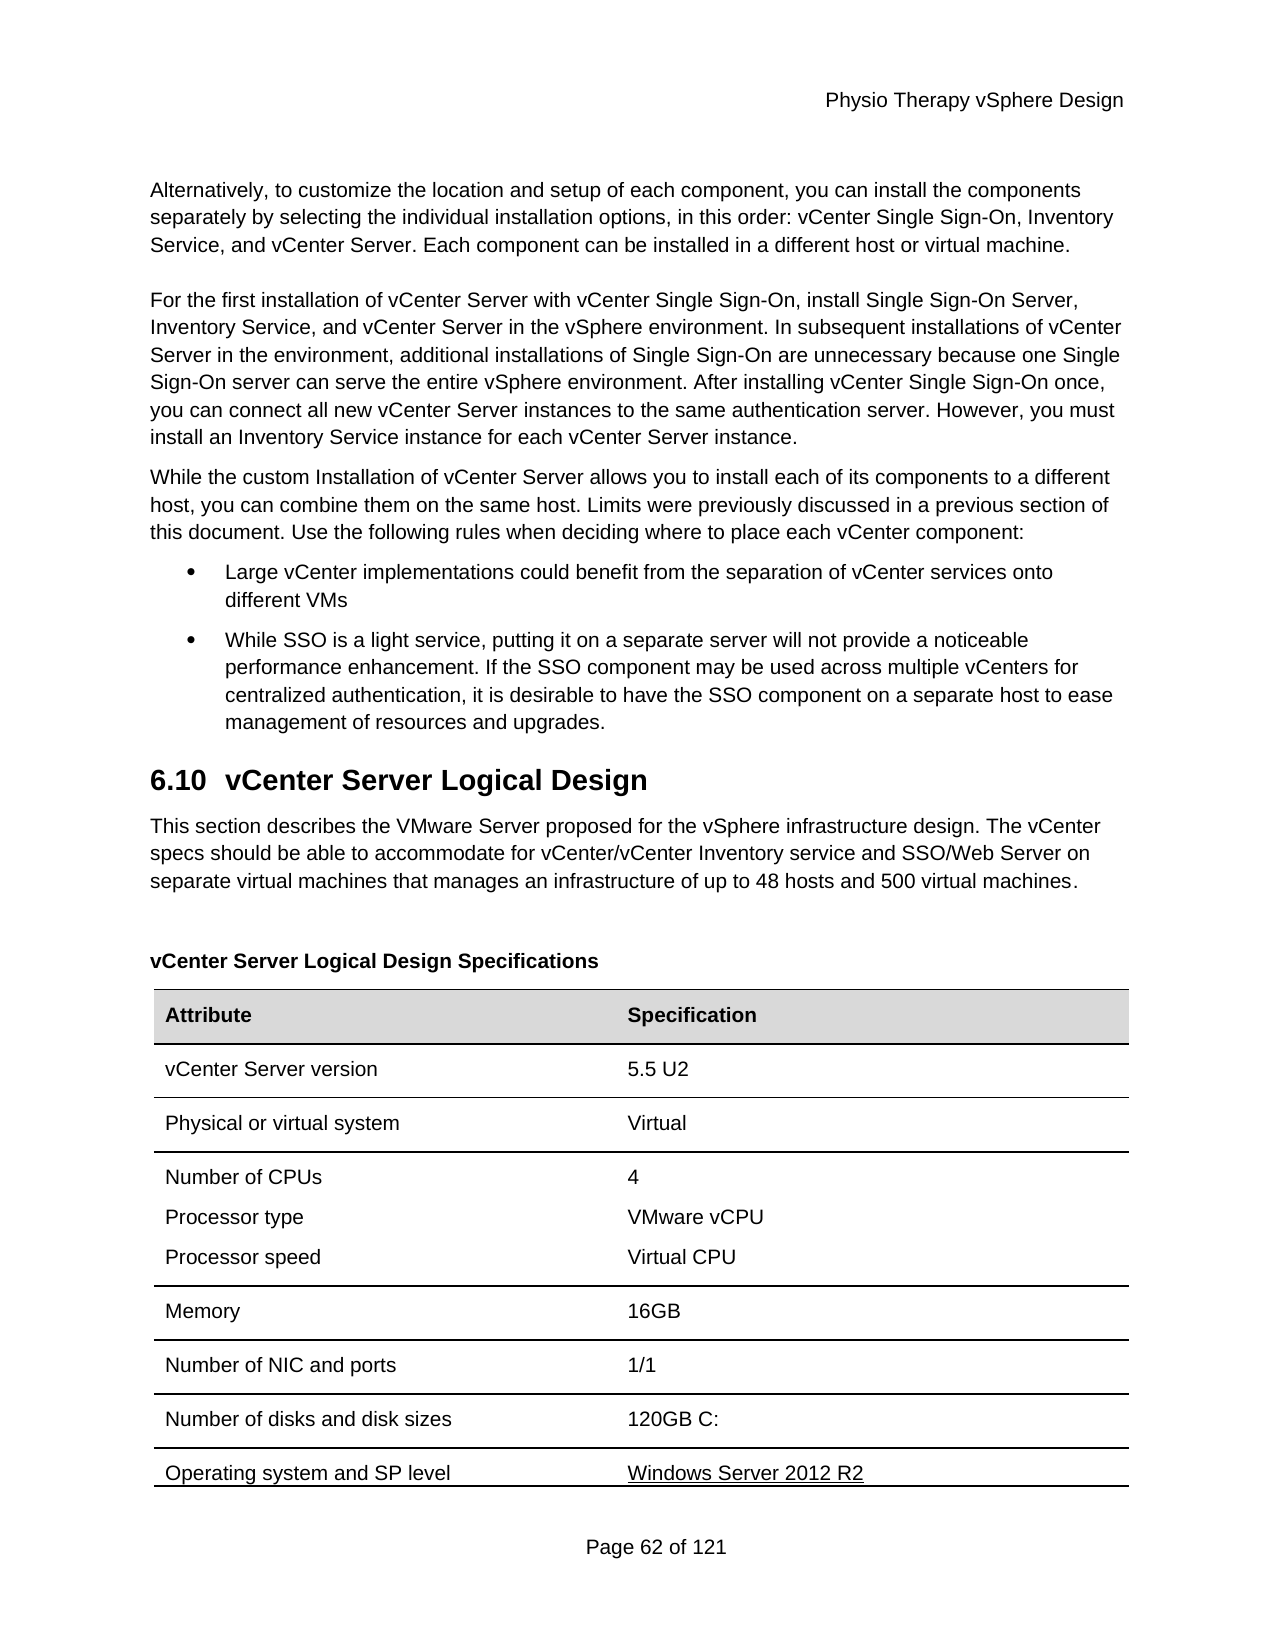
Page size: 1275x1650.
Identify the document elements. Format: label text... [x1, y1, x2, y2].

table_cell Number of disks and disk sizes [154, 1395, 616, 1447]
table_cell 120GB C: [616, 1395, 1129, 1447]
table_cell Operating system and SP level [154, 1449, 616, 1485]
table_cell Virtual [616, 1098, 1129, 1151]
table_cell Number of CPUs Processor type Processor speed [154, 1153, 616, 1285]
subtitle vCenter Server Logical Design [150, 763, 1125, 796]
table_cell 1/1 [616, 1341, 1129, 1393]
table_cell 4 VMware vCPU Virtual CPU [616, 1153, 1129, 1285]
table_cell 5.5 U2 [616, 1045, 1129, 1097]
list While SSO is a light service, putting it on a separate server will not provide a noticeable performance enhancement. If the SSO component may be used across multiple vCenters for centralized authentication, it is desirable to have the SSO component on a separate host to ease management of resources and upgrades. [187, 628, 1125, 734]
text This section describes the VMware Server proposed for the vSphere infrastructure design. The vCenter specs should be able to accommodate for vCenter/vCenter Inventory service and SSO/Web Server on separate virtual machines that manages an infrastructure of up to 48 hosts and 500 virtual machines. [150, 814, 1125, 893]
text Alternatively, to customize the location and setup of each component, you can install the components separately by selecting the individual installation options, in this order: vCenter Single Sign-On, Inventory Service, and vCenter Server. Each component can be installed in a different host or virtual machine. For the first installation of vCenter Server with vCenter Single Sign-On, install Single Sign-On Server, Inventory Service, and vCenter Server in the vSphere environment. In subsequent installations of vCenter Server in the environment, additional installations of Single Sign-On are unnecessary because one Single Sign-On server can serve the entire vSphere environment. After installing vCenter Single Sign-On once, you can connect all new vCenter Server instances to the same authentication server. However, you must install an Inventory Service instance for each vCenter Server instance. [150, 150, 1125, 449]
table_header Attribute [154, 990, 616, 1043]
table_cell vCenter Server version [154, 1045, 616, 1097]
text vCenter Server Logical Design Specifications [150, 949, 1125, 973]
table_cell 16GB [616, 1287, 1129, 1339]
table_cell Number of NIC and ports [154, 1341, 616, 1393]
table_cell Memory [154, 1287, 616, 1339]
text While the custom Installation of vCenter Server allows you to install each of its components to a different host, you can combine them on the same host. Limits were previously discussed in a previous section of this document. Use the following rules when deciding where to place each vCenter component: [150, 465, 1125, 544]
table_header Specification [616, 990, 1129, 1043]
list Large vCenter implementations could benefit from the separation of vCenter services onto different VMs [187, 560, 1125, 612]
table_cell Windows Server 2012 R2 [616, 1449, 1129, 1485]
table_cell Physical or virtual system [154, 1098, 616, 1151]
